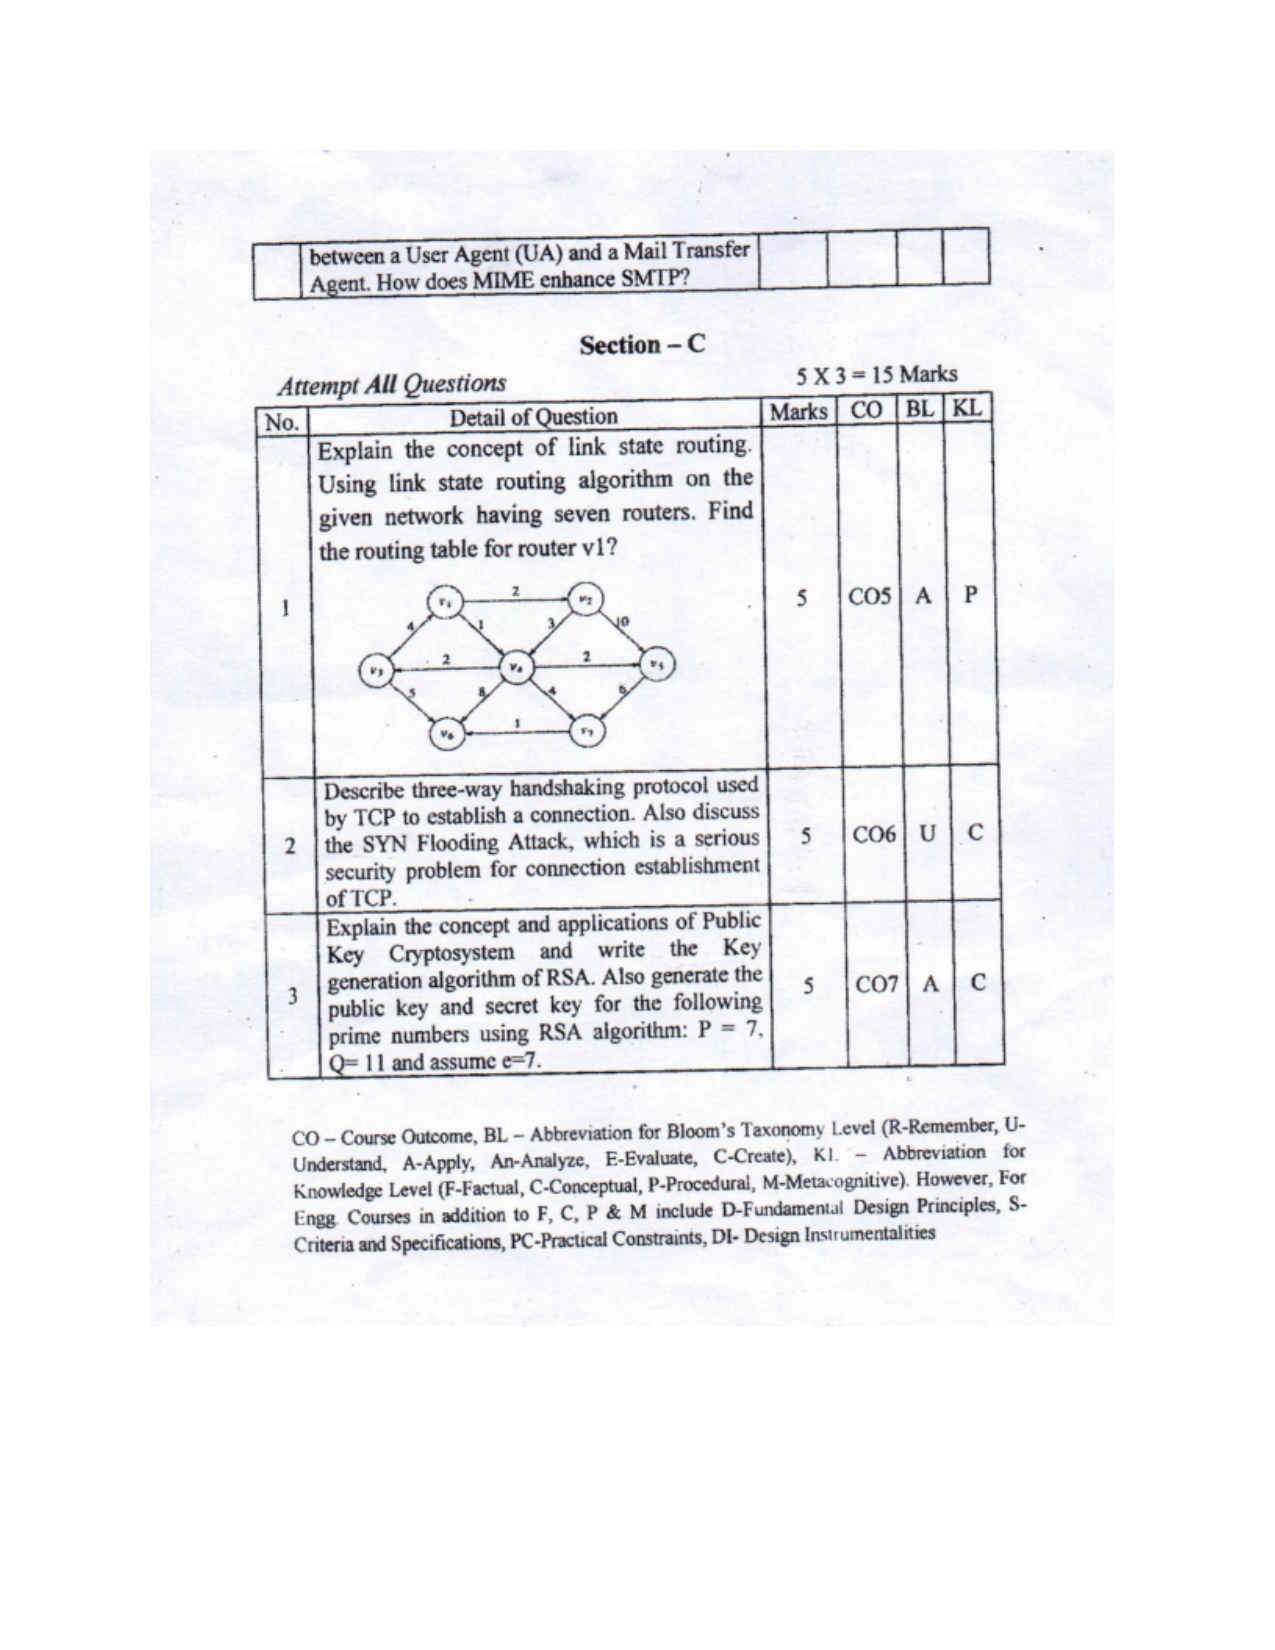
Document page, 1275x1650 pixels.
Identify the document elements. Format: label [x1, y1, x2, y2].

picture [150, 150, 1115, 1327]
